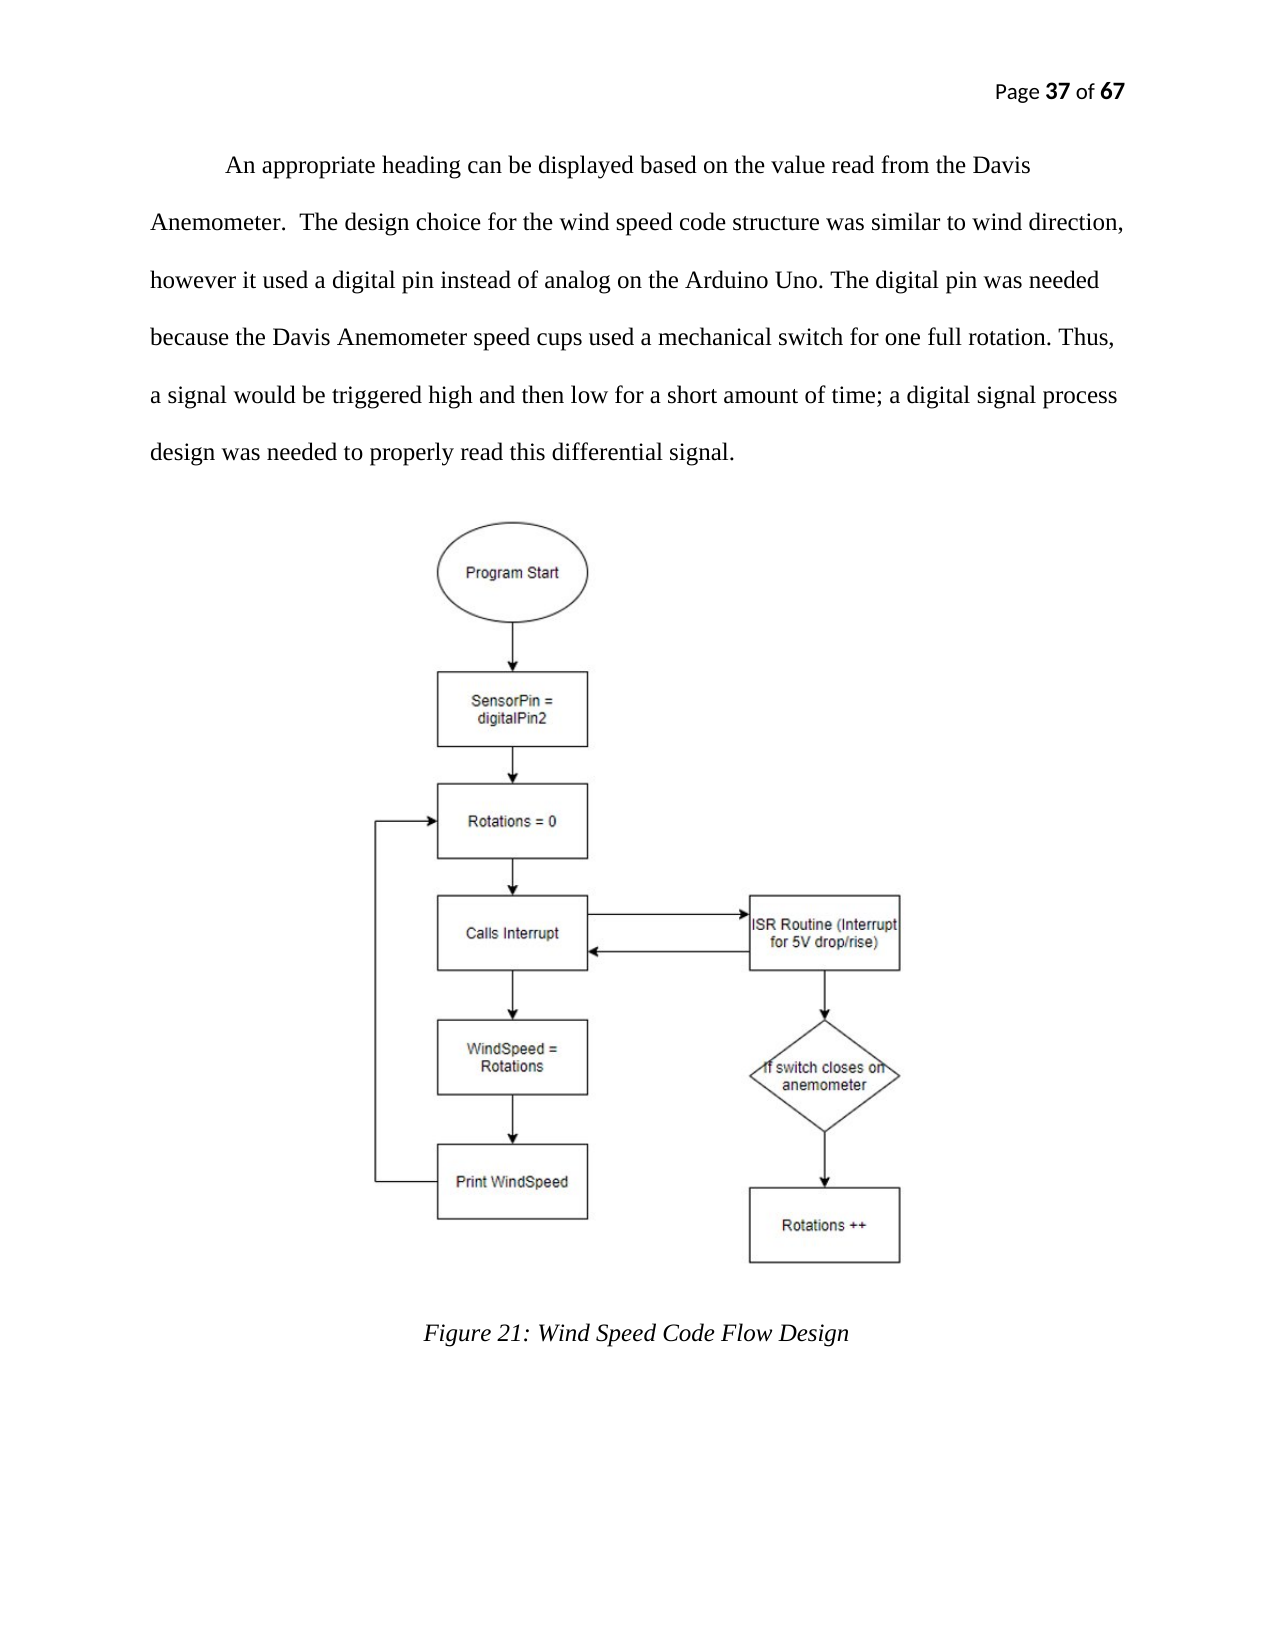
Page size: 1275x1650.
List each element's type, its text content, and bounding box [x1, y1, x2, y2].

text Figure 21: Wind Speed Code Flow Design [150, 1318, 1125, 1346]
picture [356, 511, 919, 1273]
text An appropriate heading can be displayed based on the value read from the Davis Anemometer. The design choice for the wind speed code structure was similar to wind direction, however it used a digital pin instead of analog on the Arduino Uno. The digital pin was needed because the Davis Anemometer speed cups used a mechanical switch for one full rotation. Thus, a signal would be triggered high and then low for a short amount of time; a digital signal process design was needed to properly read this differential signal. [150, 150, 1125, 466]
